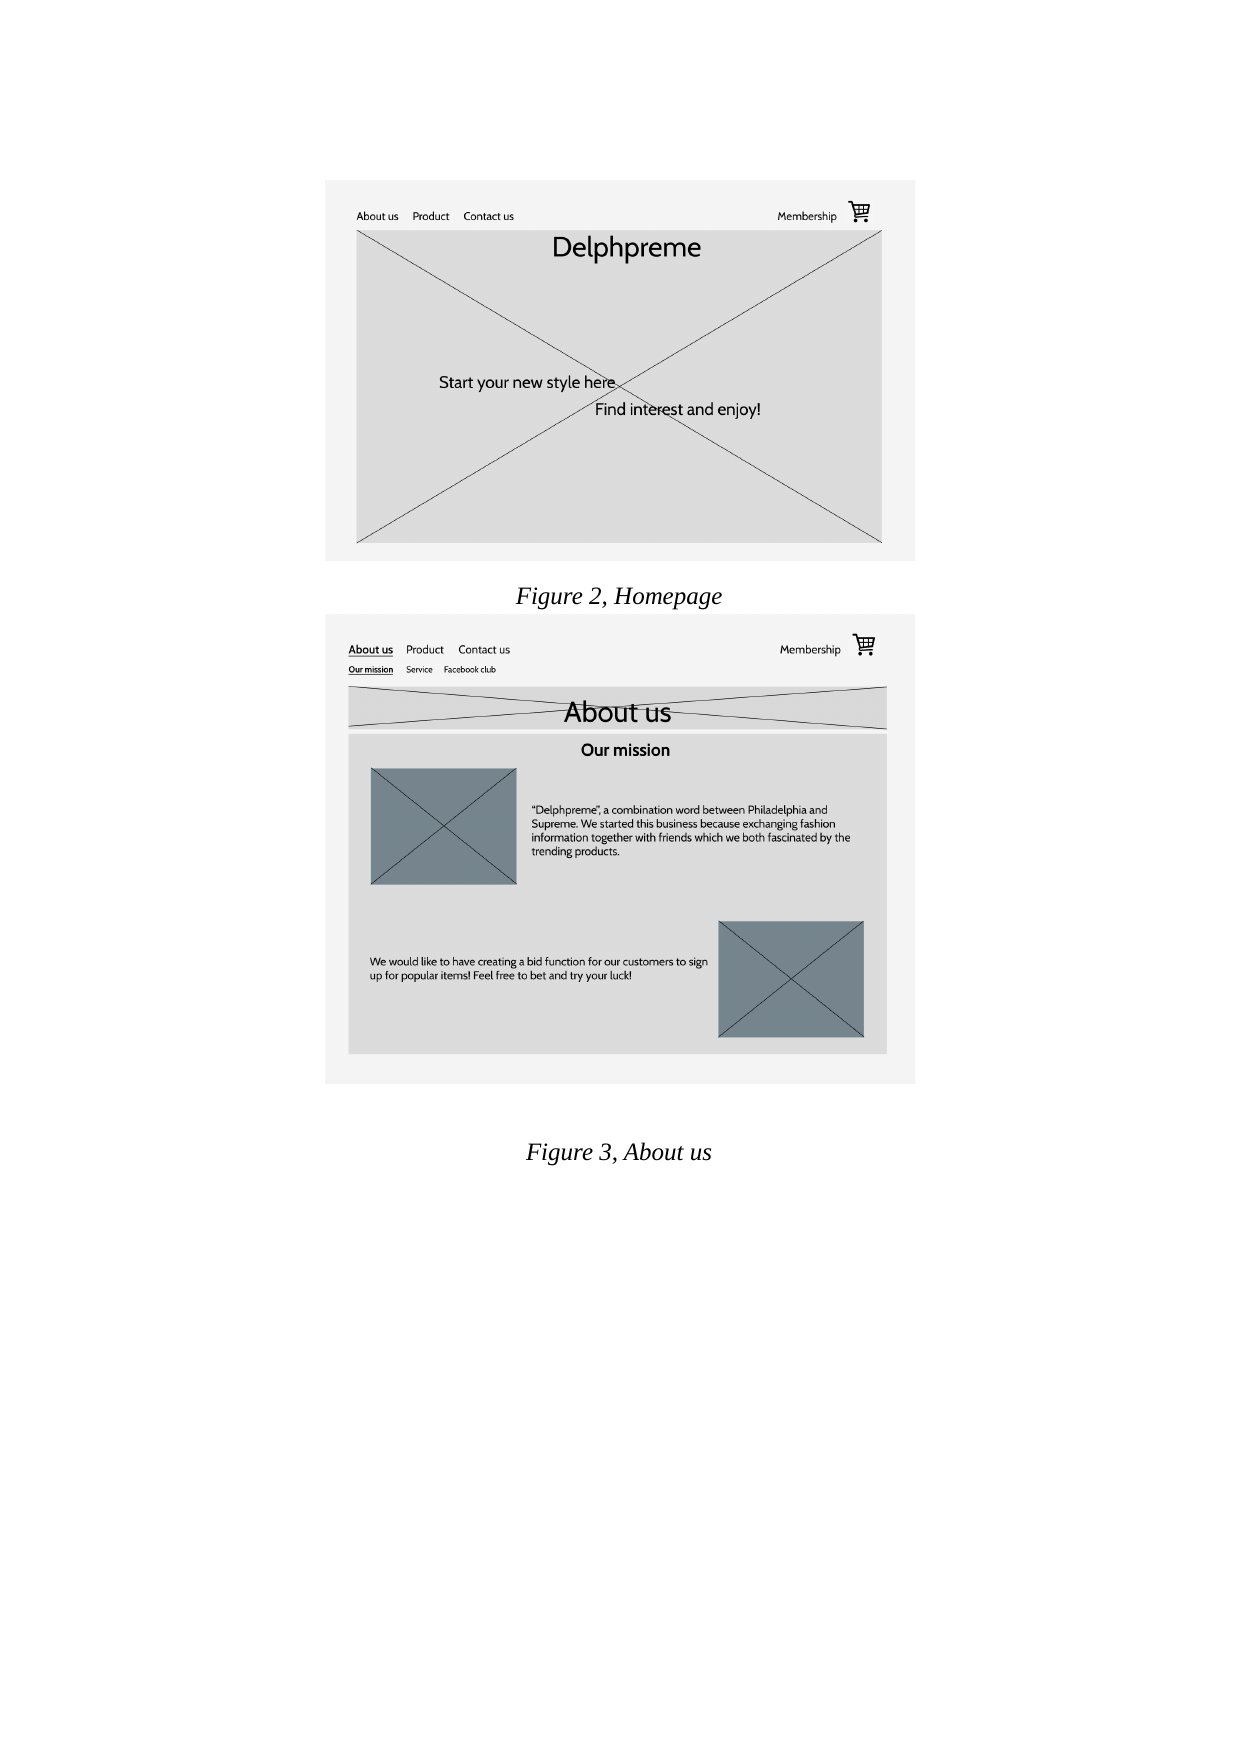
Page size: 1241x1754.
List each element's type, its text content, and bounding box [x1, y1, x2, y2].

picture [325, 614, 916, 1084]
text Figure 2, Homepage [187, 577, 1053, 614]
text Figure 3, About us [187, 1132, 1053, 1170]
picture [325, 180, 916, 561]
